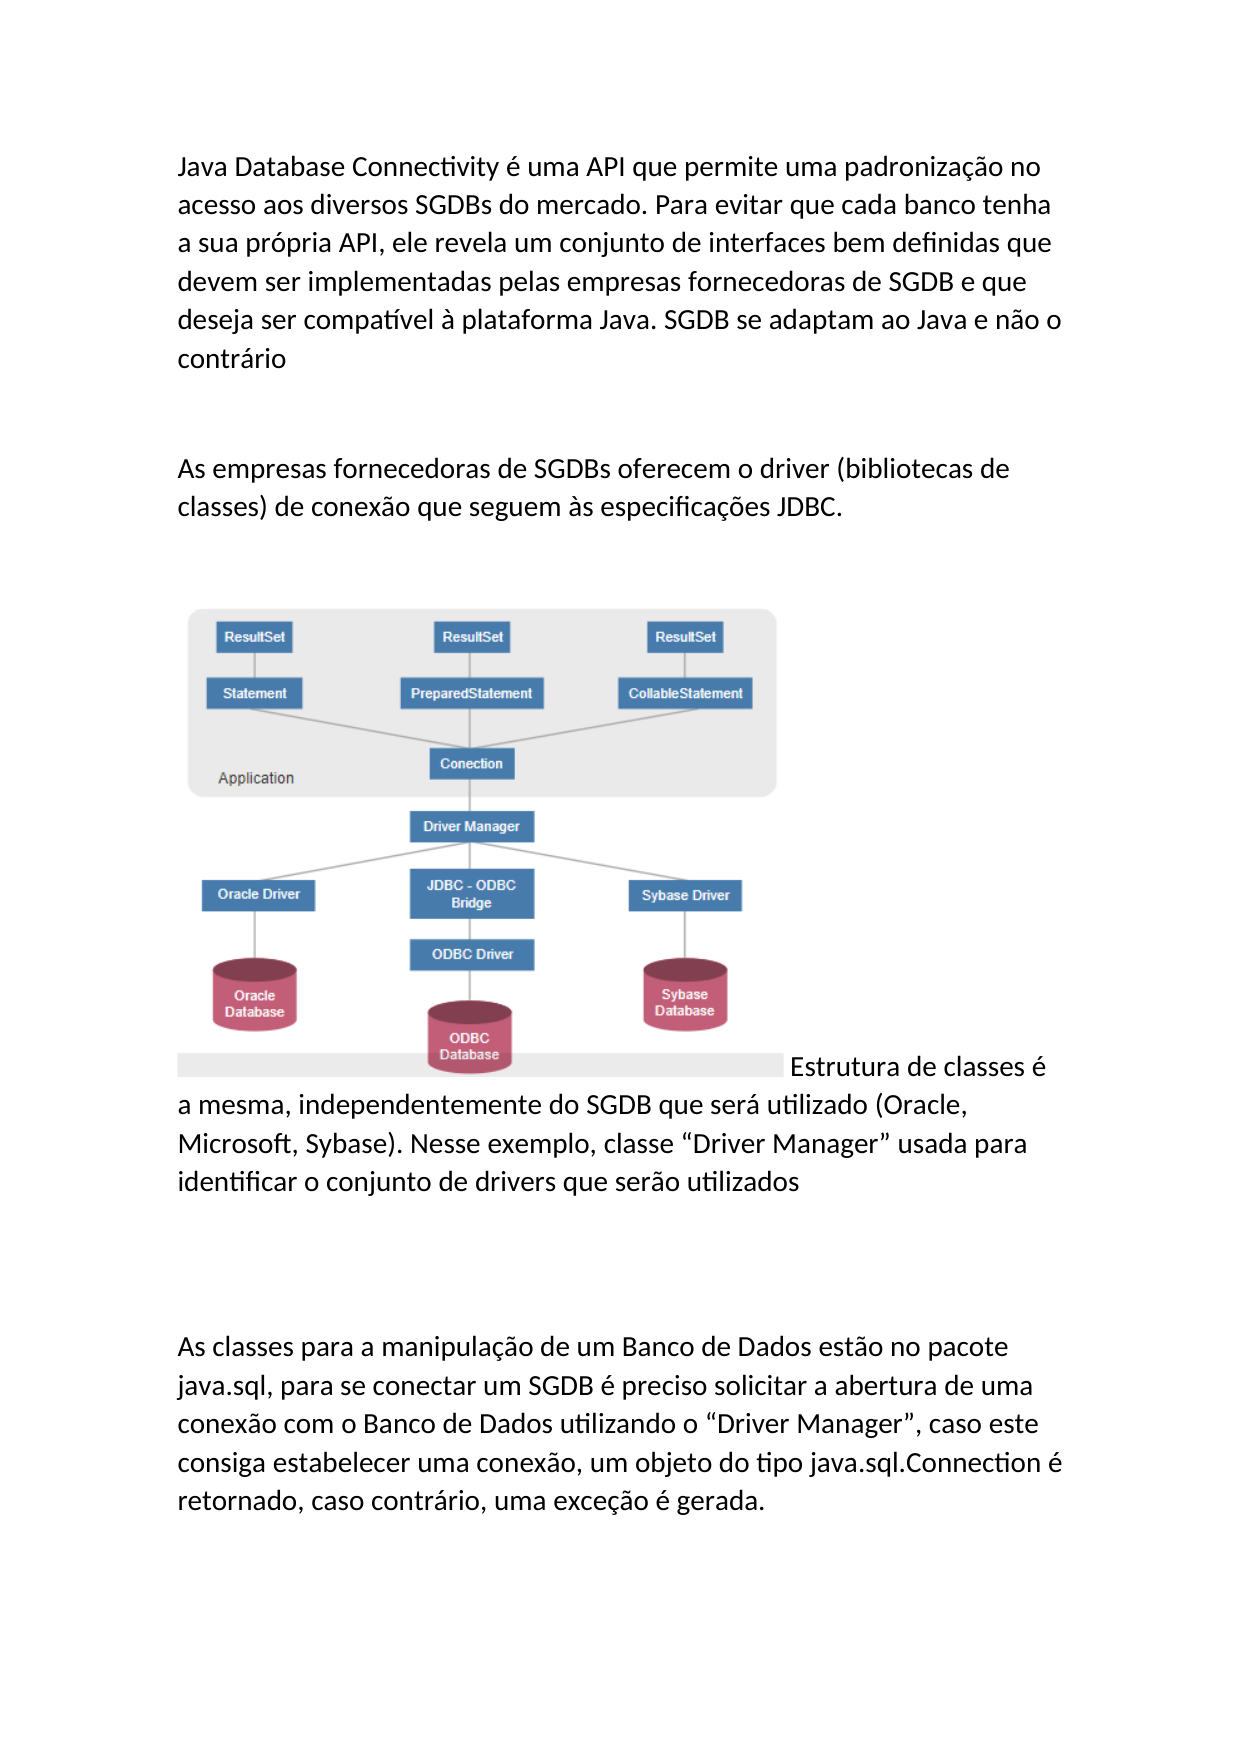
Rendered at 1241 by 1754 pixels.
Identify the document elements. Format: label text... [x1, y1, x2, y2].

picture [177, 598, 784, 1077]
text As classes para a manipulação de um Banco de Dados estão no pacote java.sql, para se conectar um SGDB é preciso solicitar a abertura de uma conexão com o Banco de Dados utilizando o “Driver Manager”, caso este consiga estabelecer uma conexão, um objeto do tipo java.sql.Connection é retornado, caso contrário, uma exceção é gerada. [177, 1328, 1063, 1518]
text As empresas fornecedoras de SGDBs oferecem o driver (bibliotecas de classes) de conexão que seguem às especificações JDBC. [177, 450, 1063, 524]
text Java Database Connectivity é uma API que permite uma padronização no acesso aos diversos SGDBs do mercado. Para evitar que cada banco tenha a sua própria API, ele revela um conjunto de interfaces bem definidas que devem ser implementadas pelas empresas fornecedoras de SGDB e que deseja ser compatível à plataforma Java. SGDB se adaptam ao Java e não o contrário [177, 148, 1063, 375]
